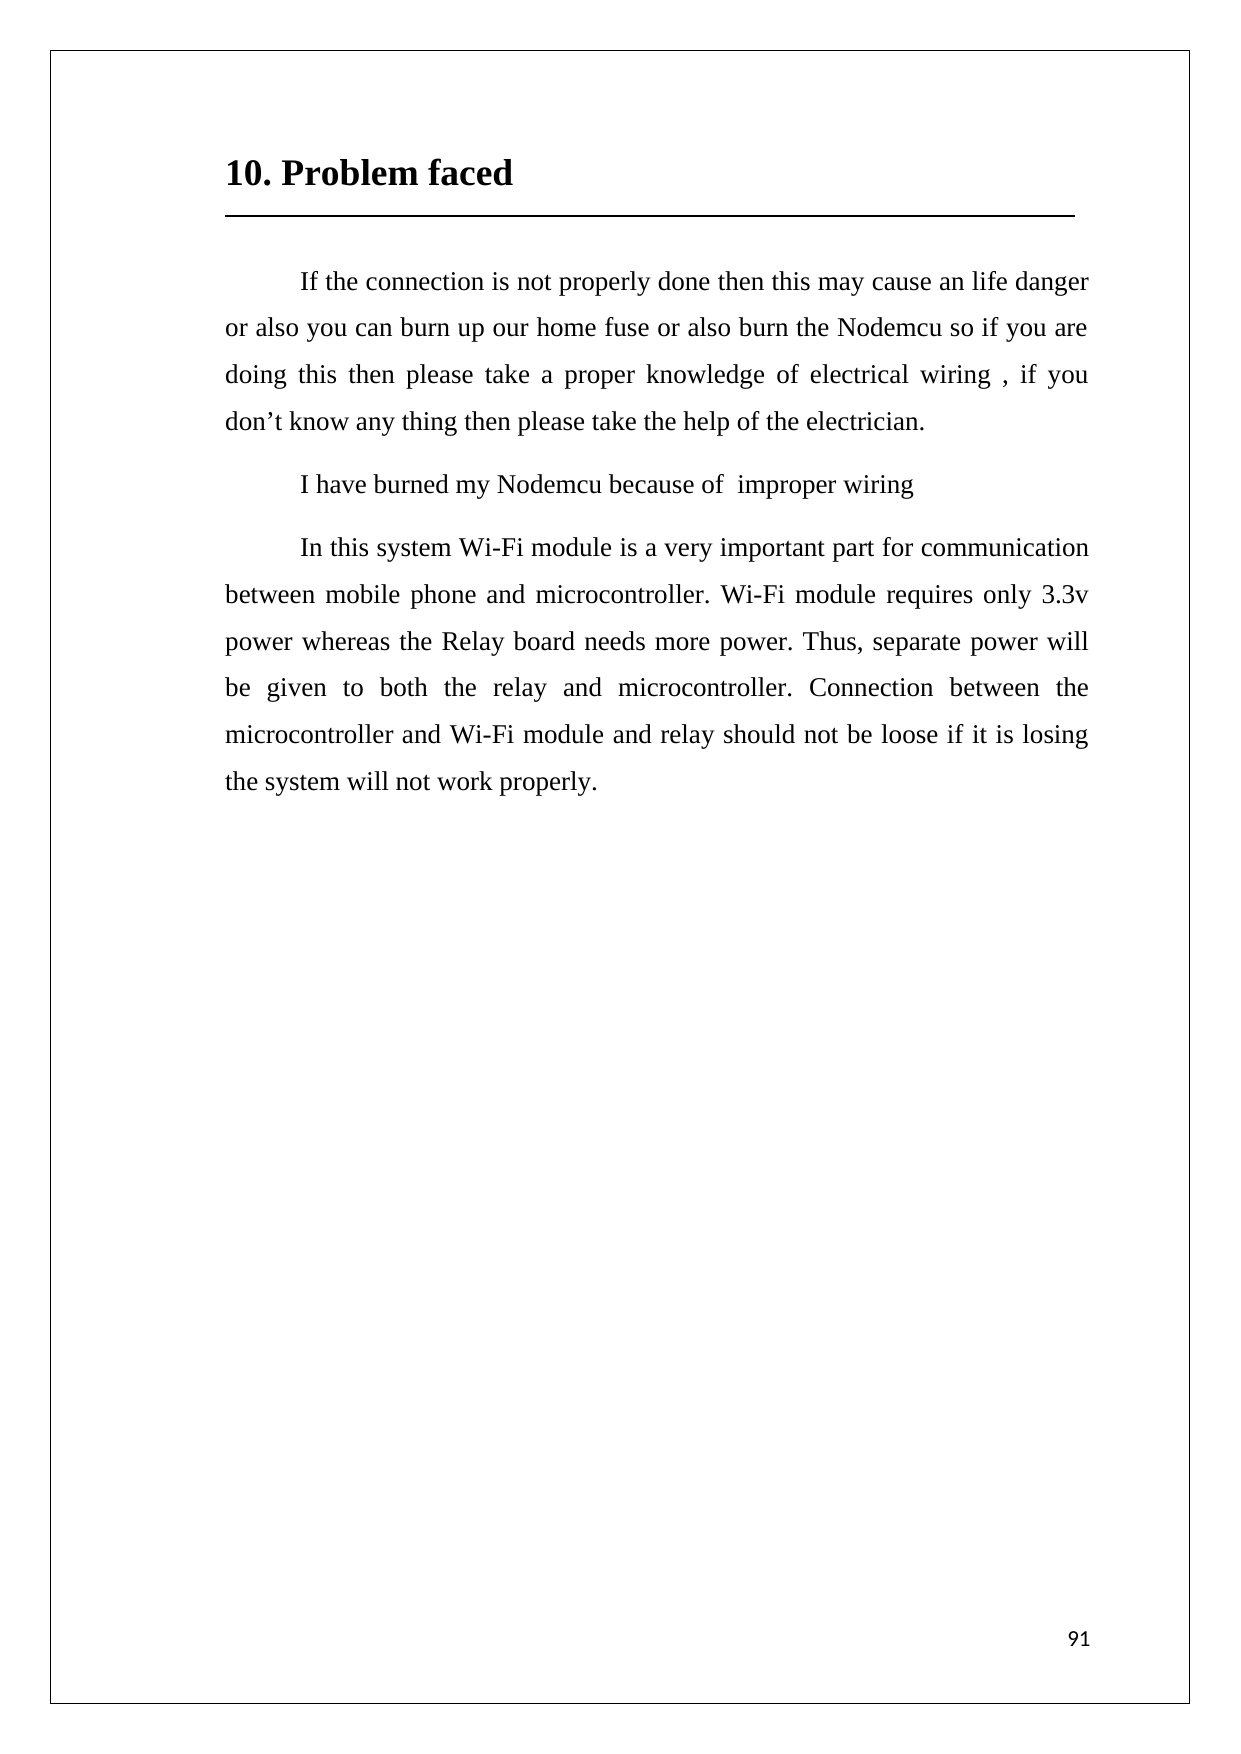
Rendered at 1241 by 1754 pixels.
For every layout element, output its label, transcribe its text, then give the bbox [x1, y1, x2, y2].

text In this system Wi-Fi module is a very important part for communication between mobile phone and microcontroller. Wi-Fi module requires only 3.3v power whereas the Relay board needs more power. Thus, separate power will be given to both the relay and microcontroller. Connection between the microcontroller and Wi-Fi module and relay should not be loose if it is losing the system will not work properly. [225, 531, 1090, 796]
text 10. Problem faced [225, 150, 1090, 193]
text I have burned my Nodemcu because of improper wiring [225, 468, 1090, 499]
text If the connection is not properly done then this may cause an life danger or also you can burn up our home fuse or also burn the Nodemcu so if you are doing this then please take a proper knowledge of electrical wiring , if you don’t know any thing then please take the help of the electrician. [225, 265, 1090, 436]
